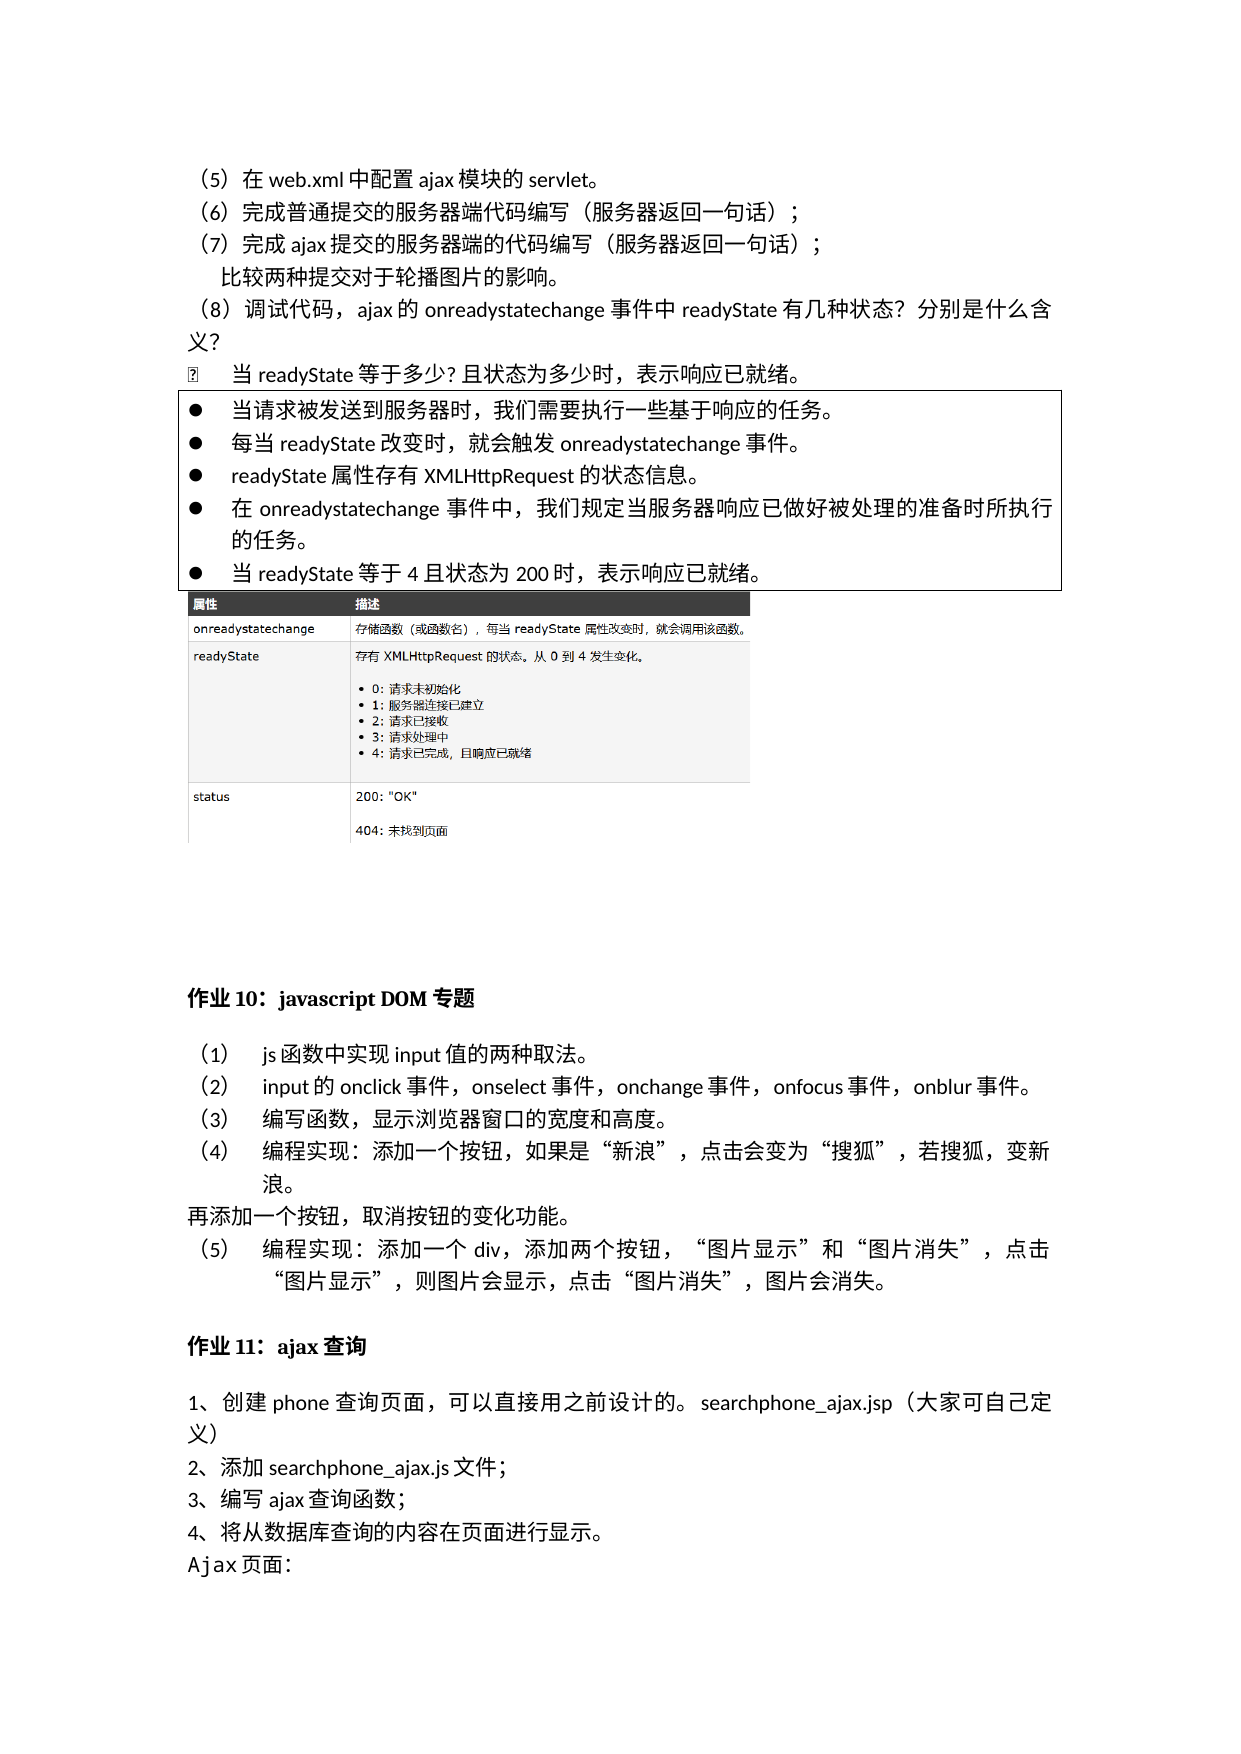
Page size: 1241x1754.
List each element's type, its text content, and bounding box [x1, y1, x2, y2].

list 编程实现：添加一个div，添加两个按钮，“图片显示”和“图片消失”，点击“图片显示”，则图片会显示，点击“图片消失”，图片会消失。 [187, 1231, 1053, 1296]
list js函数中实现input值的两种取法。 [187, 1036, 1053, 1069]
list input的onclick事件，onselect事件，onchange事件，onfocus事件，onblur事件。 [187, 1069, 1053, 1101]
text 4、将从数据库查询的内容在页面进行显示。 [187, 1514, 1053, 1547]
text （5）在web.xml中配置ajax模块的servlet。 [187, 162, 1053, 194]
text （7）完成ajax提交的服务器端的代码编写（服务器返回一句话）； [187, 227, 1053, 259]
list 编程实现：添加一个按钮，如果是“新浪”，点击会变为“搜狐”，若搜狐，变新浪。 [187, 1134, 1053, 1199]
list 在 onreadystatechange 事件中，我们规定当服务器响应已做好被处理的准备时所执行的任务。 [187, 490, 1053, 552]
list 每当 readyState 改变时，就会触发 onreadystatechange 事件。 [187, 425, 1053, 458]
list readyState 属性存有 XMLHttpRequest 的状态信息。 [187, 458, 1053, 490]
text 2、添加searchphone_ajax.js文件； [187, 1449, 1053, 1482]
text （8）调试代码，ajax的onreadystatechange事件中readyState有几种状态？分别是什么含义？ [187, 292, 1053, 357]
text 再添加一个按钮，取消按钮的变化功能。 [187, 1199, 1053, 1231]
list 当 readyState 等于 4 且状态为 200 时，表示响应已就绪。 [179, 552, 1061, 590]
subtitle 作业10：javascript DOM专题 [187, 981, 1053, 1013]
text 1、创建phone查询页面，可以直接用之前设计的。searchphone_ajax.jsp（大家可自己定义） [187, 1384, 1053, 1449]
picture [187, 591, 751, 843]
text 3、编写ajax查询函数； [187, 1482, 1053, 1514]
text 比较两种提交对于轮播图片的影响。 [187, 259, 1053, 292]
list 当请求被发送到服务器时，我们需要执行一些基于响应的任务。 [179, 391, 1061, 425]
subtitle 作业11：ajax查询 [187, 1329, 1053, 1361]
text Ajax页面： [187, 1547, 1053, 1579]
list 编写函数，显示浏览器窗口的宽度和高度。 [187, 1101, 1053, 1134]
text  当 readyState 等于多少? 且状态为多少时，表示响应已就绪。 [187, 357, 1053, 389]
text （6）完成普通提交的服务器端代码编写（服务器返回一句话）； [187, 194, 1053, 227]
